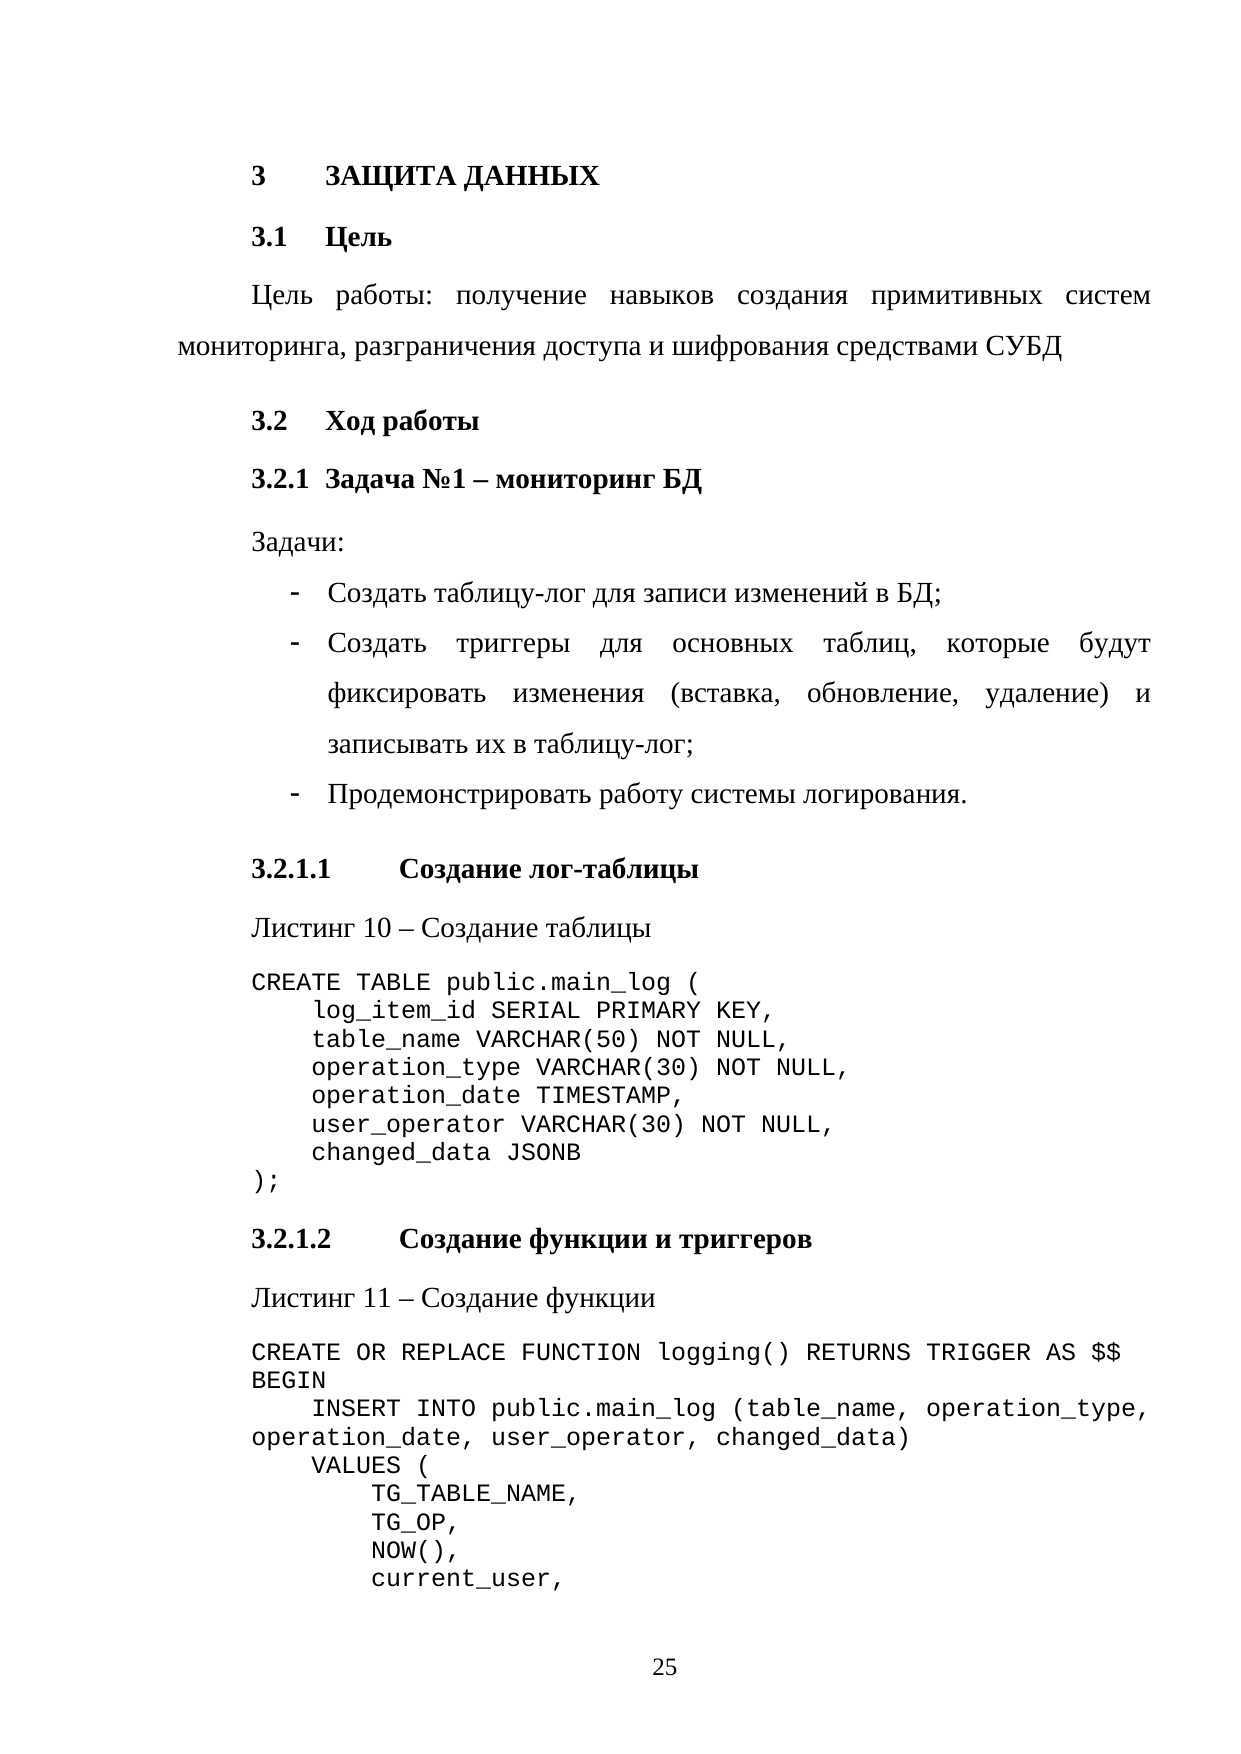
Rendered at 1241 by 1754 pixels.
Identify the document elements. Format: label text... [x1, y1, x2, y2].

subtitle Ход работы [251, 403, 1093, 437]
text ); [251, 1168, 1152, 1196]
text Создание функции [251, 1280, 1152, 1313]
text operation_date TIMESTAMP, [251, 1083, 1152, 1111]
list Создать таблицу-лог для записи изменений в БД; [290, 575, 1152, 608]
text Цель работы: получение навыков создания примитивных систем мониторинга, разграничения доступа и шифрования средствами СУБД [177, 277, 1152, 361]
text NOW(), [251, 1537, 1152, 1566]
text operation_type VARCHAR(30) NOT NULL, [251, 1054, 1152, 1083]
text log_item_id SERIAL PRIMARY KEY, [251, 998, 1152, 1026]
list Продемонстрировать работу системы логирования. [290, 776, 1152, 810]
subtitle Цель [251, 219, 1093, 252]
text CREATE OR REPLACE FUNCTION logging() RETURNS TRIGGER AS $$ [251, 1339, 1152, 1367]
text TG_TABLE_NAME, [251, 1481, 1152, 1509]
subtitle Задача №1 – мониторинг БД [251, 462, 1152, 495]
text user_operator VARCHAR(30) NOT NULL, [251, 1111, 1152, 1139]
subtitle Защита данных [251, 158, 1152, 192]
text INSERT INTO public.main_log (table_name, operation_type, operation_date, user_operator, changed_data) [251, 1396, 1152, 1452]
text Задачи: [177, 524, 1152, 558]
text TG_OP, [251, 1509, 1152, 1537]
text changed_data JSONB [251, 1139, 1152, 1168]
list Создать триггеры для основных таблиц, которые будут фиксировать изменения (вставка, обновление, удаление) и записывать их в таблицу-лог; [290, 625, 1152, 759]
text CREATE TABLE public.main_log ( [251, 969, 1152, 998]
text current_user, [251, 1566, 1152, 1594]
subtitle Создание функции и триггеров [251, 1221, 1093, 1255]
text table_name VARCHAR(50) NOT NULL, [251, 1026, 1152, 1054]
text Создание таблицы [251, 910, 1152, 944]
text VALUES ( [251, 1452, 1152, 1481]
text BEGIN [251, 1367, 1152, 1396]
subtitle Создание лог-таблицы [251, 852, 1093, 885]
